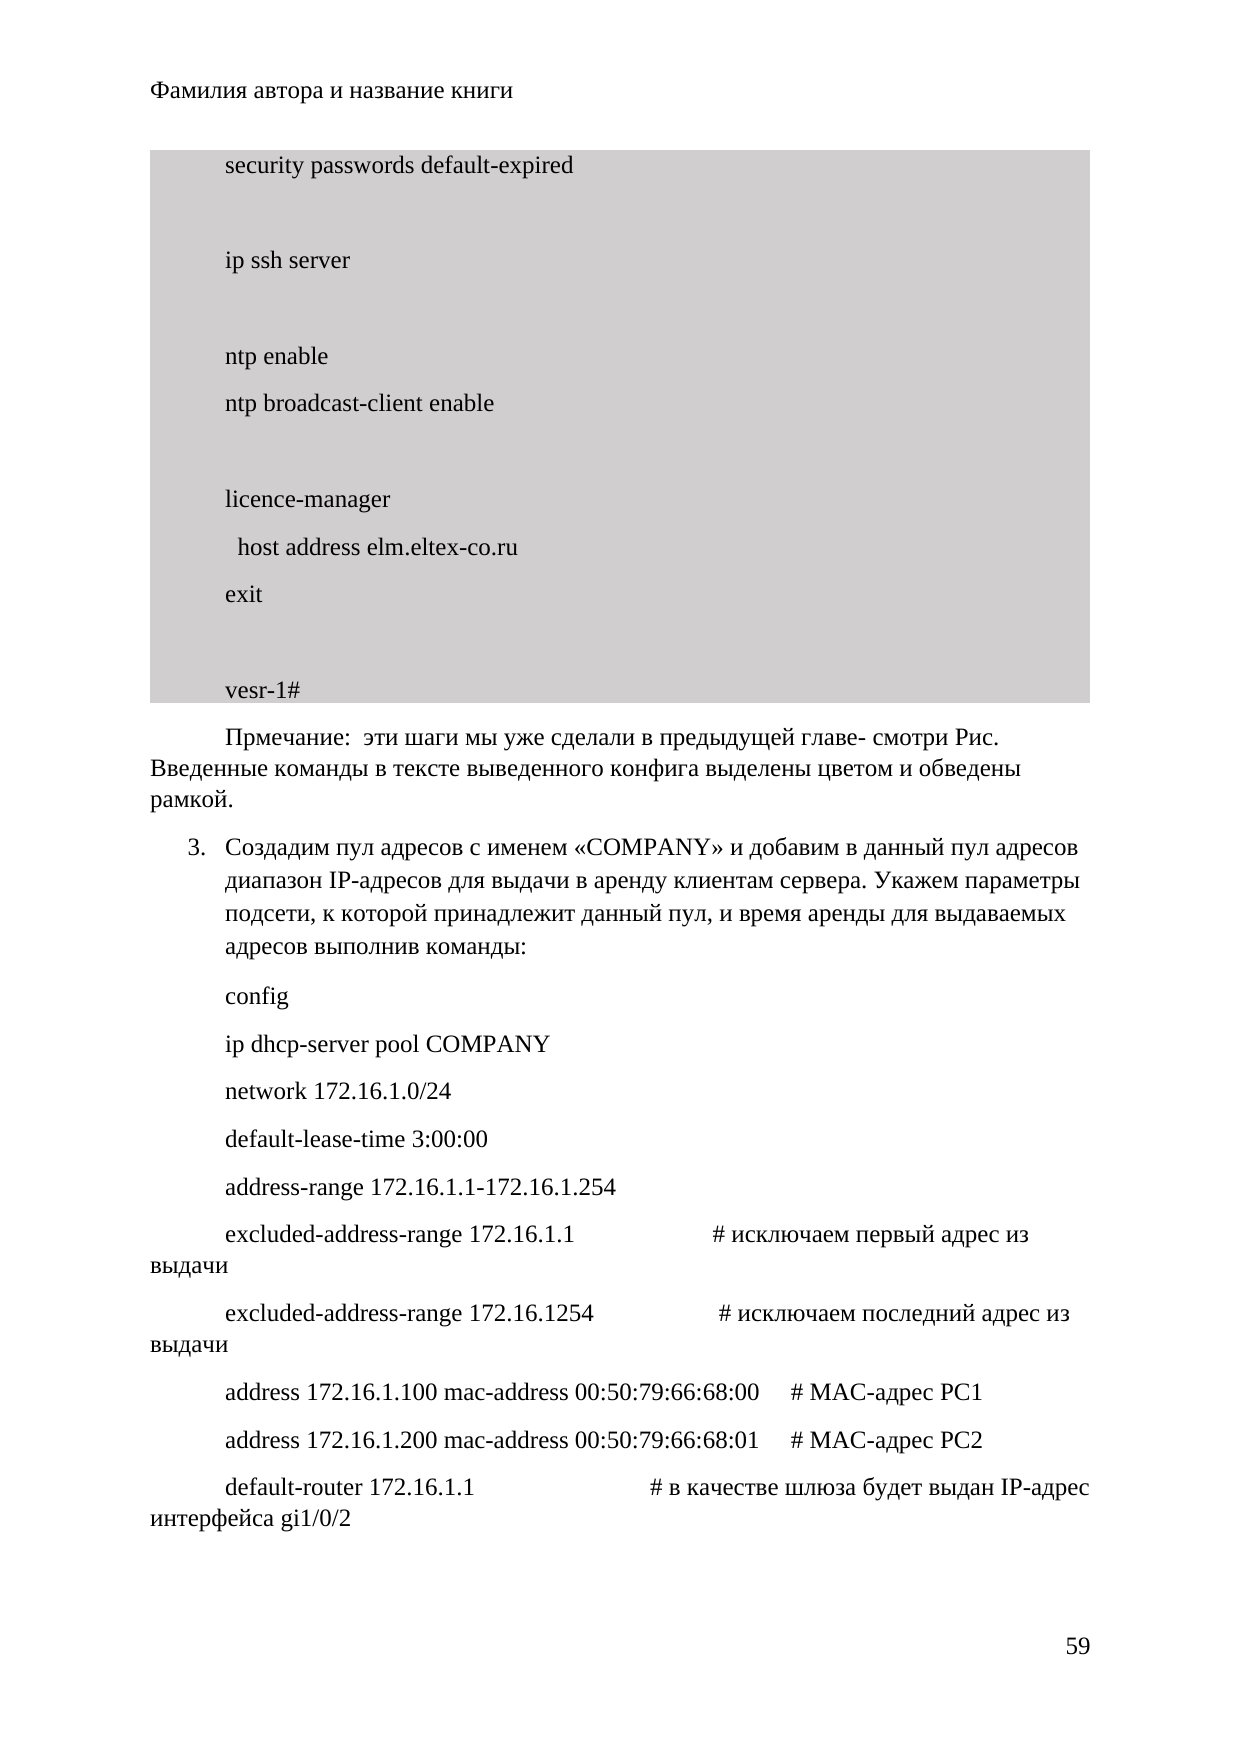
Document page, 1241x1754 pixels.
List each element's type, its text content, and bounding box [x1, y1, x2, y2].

text security passwords default-expired [150, 150, 1090, 179]
text network 172.16.1.0/24 [150, 1076, 1090, 1105]
text address 172.16.1.100 mac-address 00:50:79:66:68:00 # MAC-адрес PC1 [150, 1377, 1090, 1406]
text ntp enable [150, 341, 1090, 369]
text address 172.16.1.200 mac-address 00:50:79:66:68:01 # MAC-адрес PC2 [150, 1425, 1090, 1453]
text Прмечание: эти шаги мы уже сделали в предыдущей главе- смотри Рис. Введенные команды в тексте выведенного конфига выделены цветом и обведены рамкой. [150, 722, 1090, 813]
text ntp broadcast-client enable [150, 388, 1090, 417]
text ip ssh server [150, 245, 1090, 274]
text host address elm.eltex-co.ru [150, 532, 1090, 560]
text default-router 172.16.1.1 # в качестве шлюза будет выдан IP-адрес интерфейса gi1/0/2 [150, 1472, 1090, 1532]
text address-range 172.16.1.1-172.16.1.254 [150, 1172, 1090, 1201]
text default-lease-time 3:00:00 [150, 1124, 1090, 1153]
list Создадим пул адресов с именем «COMPANY» и добавим в данный пул адресов диапазон IP-адресов для выдачи в аренду клиентам сервера. Укажем параметры подсети, к которой принадлежит данный пул, и время аренды для выдаваемых адресов выполнив команды: [187, 832, 1090, 960]
text licence-manager [150, 484, 1090, 513]
text vesr-1# [150, 675, 1090, 703]
text excluded-address-range 172.16.1.1 # исключаем первый адрес из выдачи [150, 1219, 1090, 1279]
text config [150, 981, 1090, 1010]
text excluded-address-range 172.16.1254 # исключаем последний адрес из выдачи [150, 1298, 1090, 1358]
text ip dhcp-server pool COMPANY [150, 1029, 1090, 1057]
text exit [150, 579, 1090, 608]
